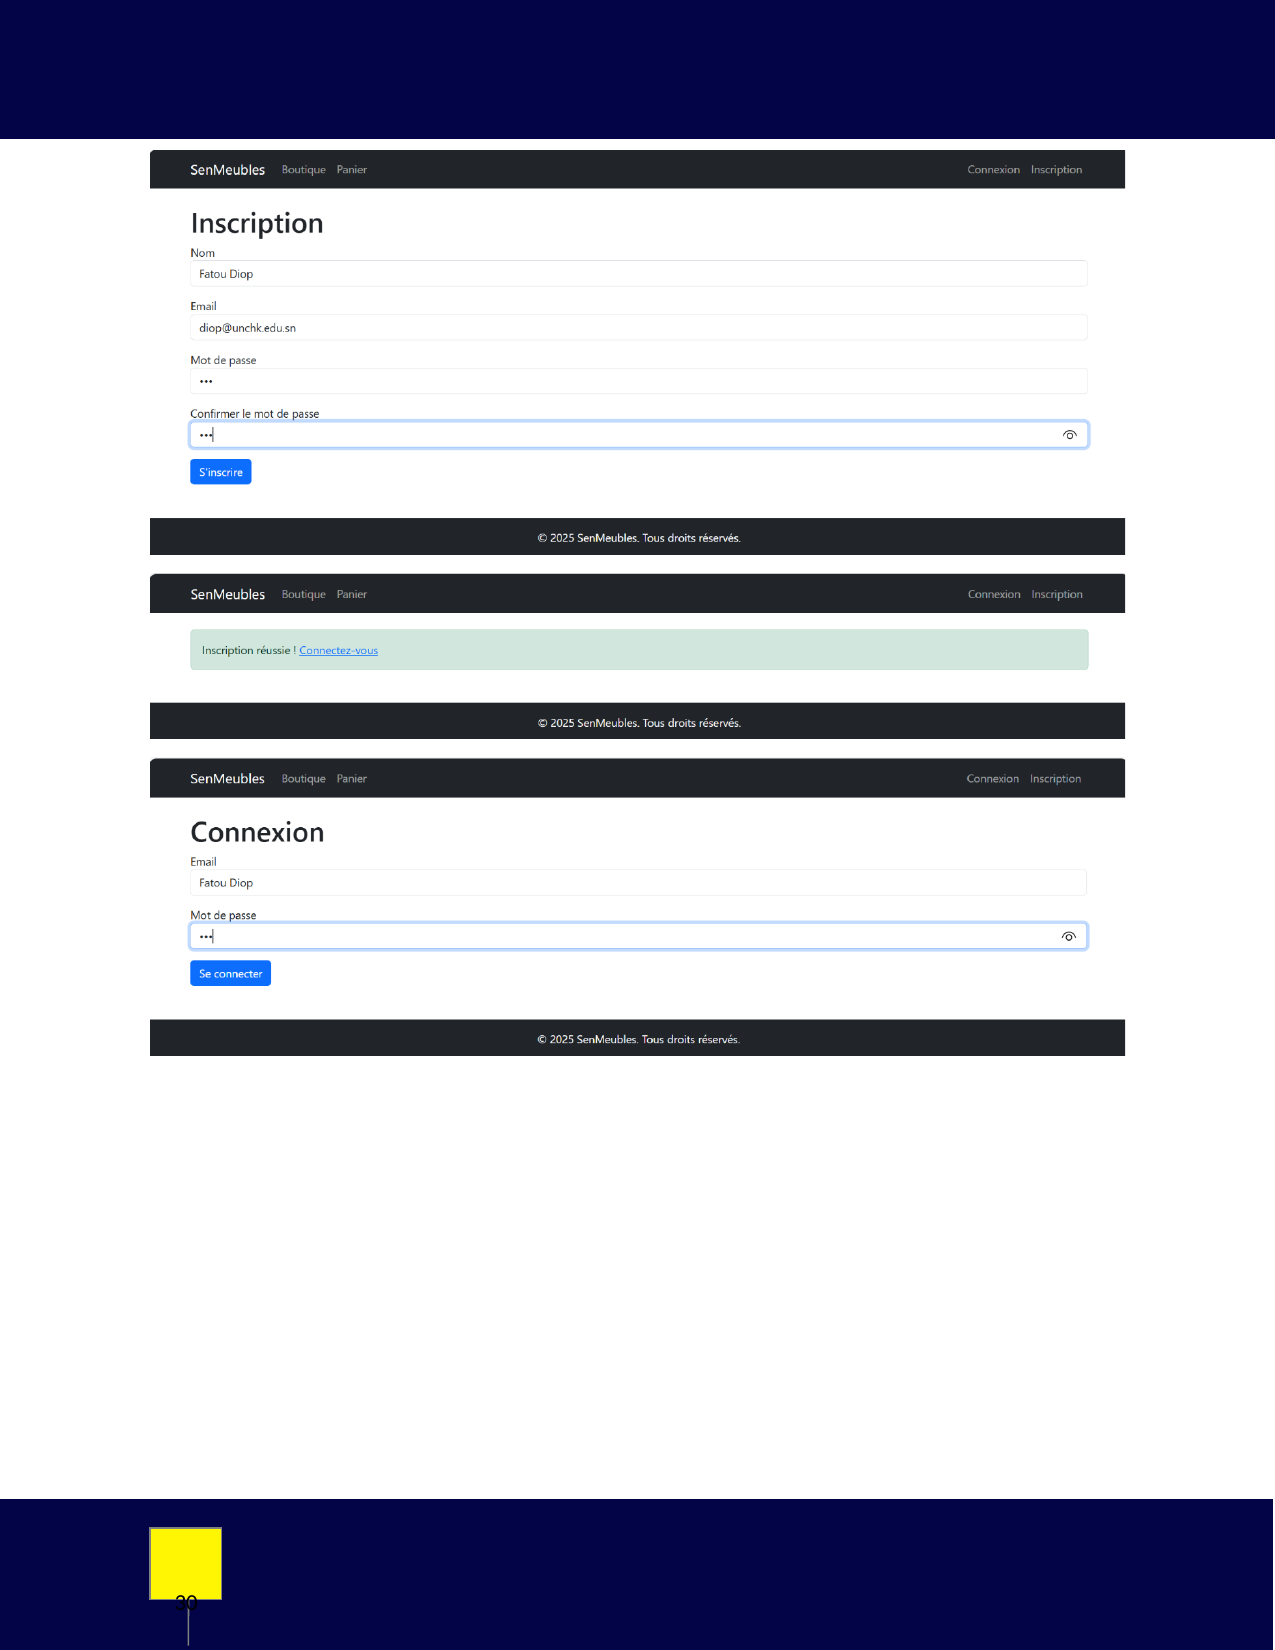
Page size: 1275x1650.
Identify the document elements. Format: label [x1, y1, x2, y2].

picture [150, 757, 1125, 1056]
picture [150, 150, 1125, 555]
picture [150, 573, 1125, 739]
